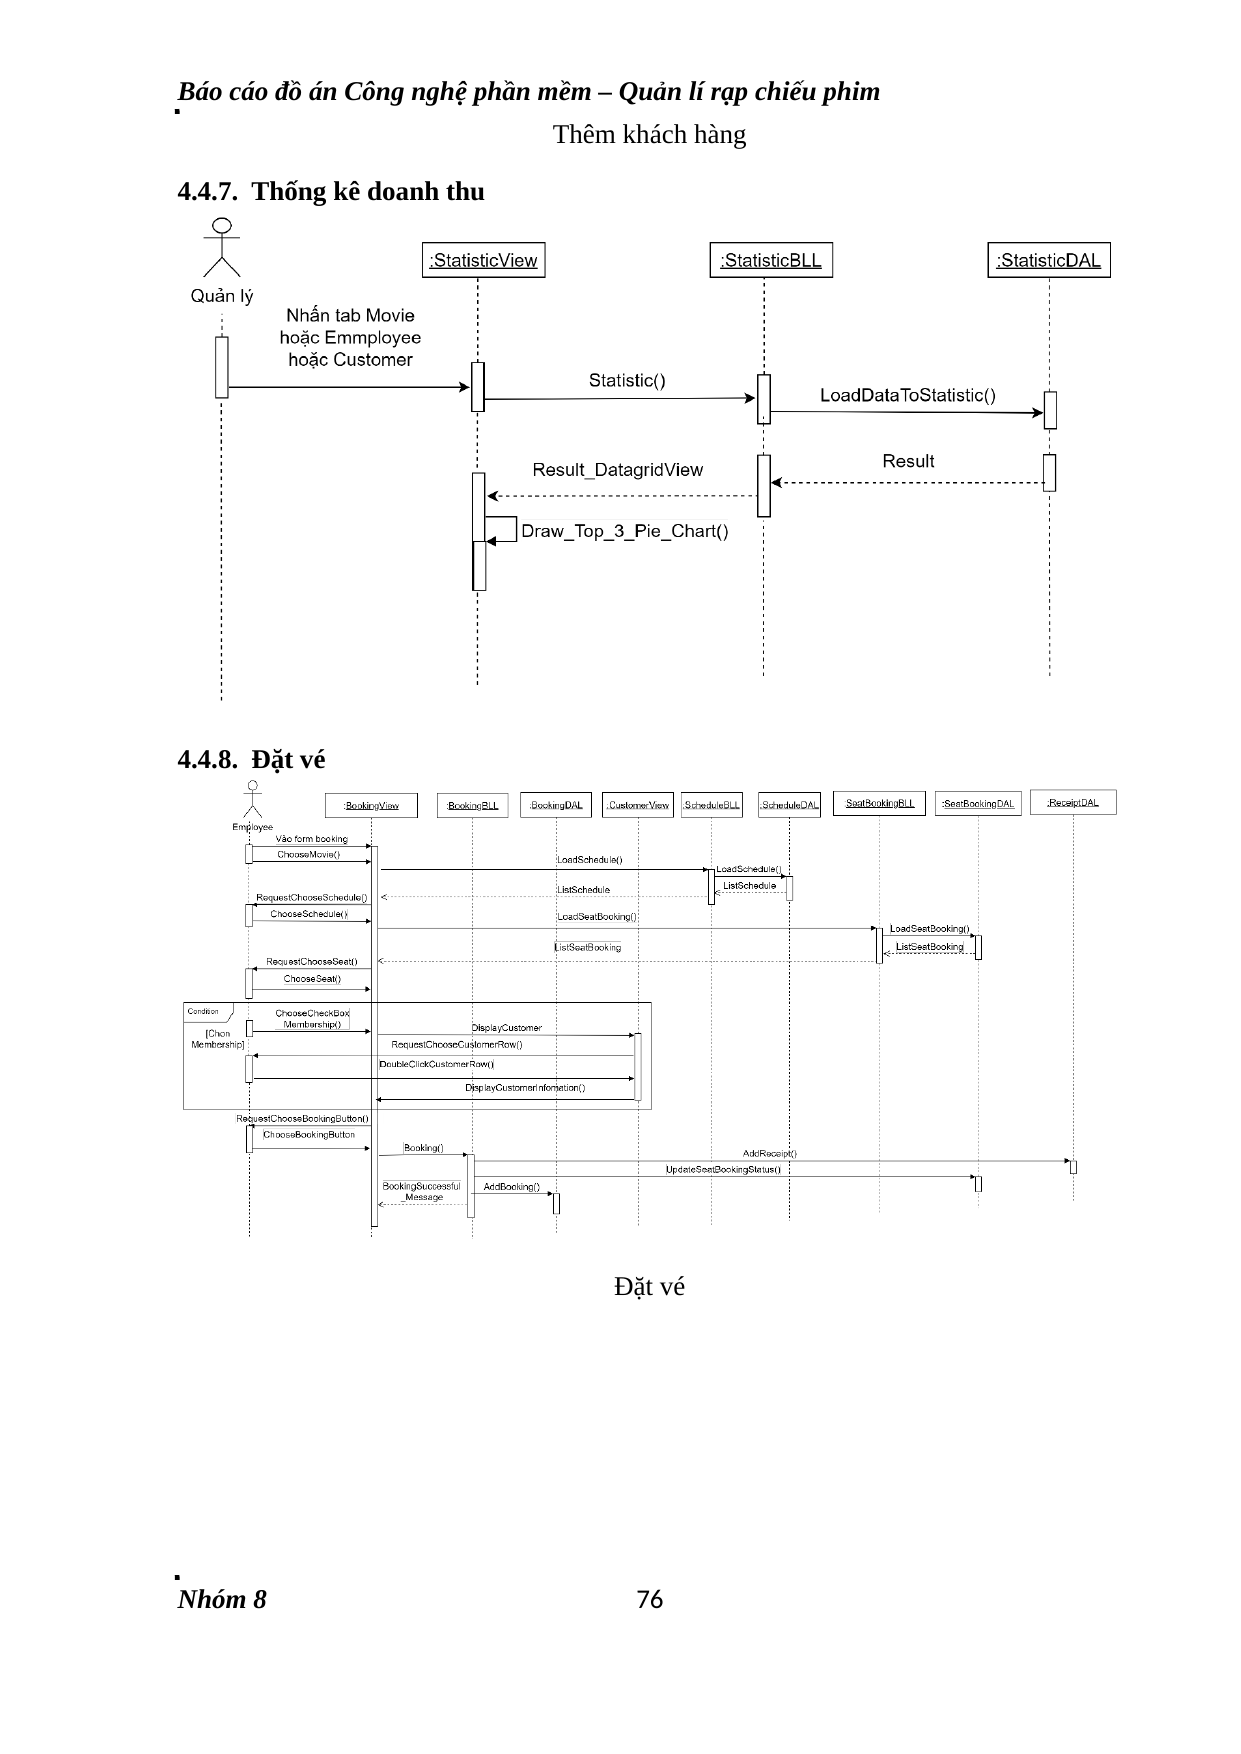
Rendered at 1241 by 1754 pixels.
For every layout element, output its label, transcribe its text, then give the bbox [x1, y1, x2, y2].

picture [177, 205, 1123, 718]
picture [177, 774, 1123, 1245]
title Thống kê doanh thu [177, 175, 1122, 205]
title Đặt vé [177, 743, 1122, 774]
text Thêm khách hàng [177, 118, 1122, 149]
text Đặt vé [177, 1270, 1122, 1301]
